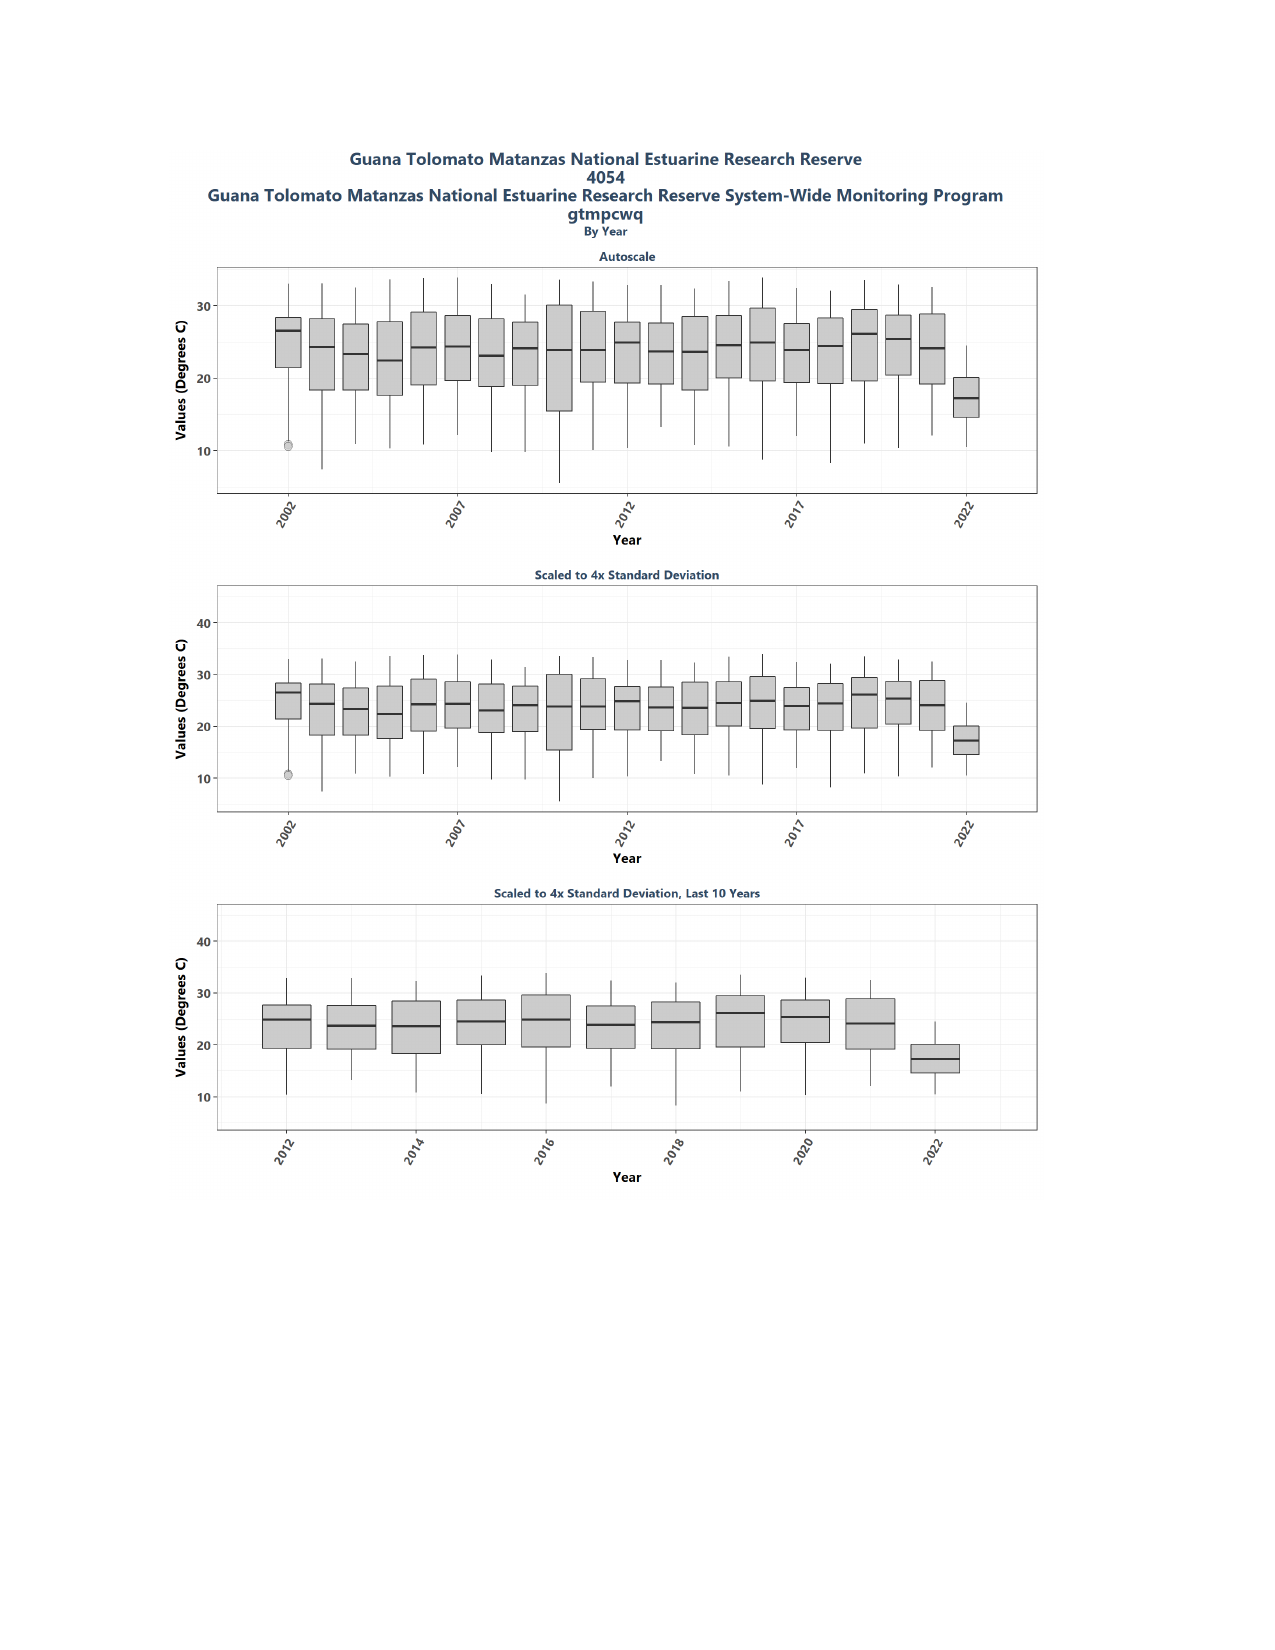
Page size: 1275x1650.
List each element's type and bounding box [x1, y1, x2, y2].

picture [168, 150, 1044, 1200]
